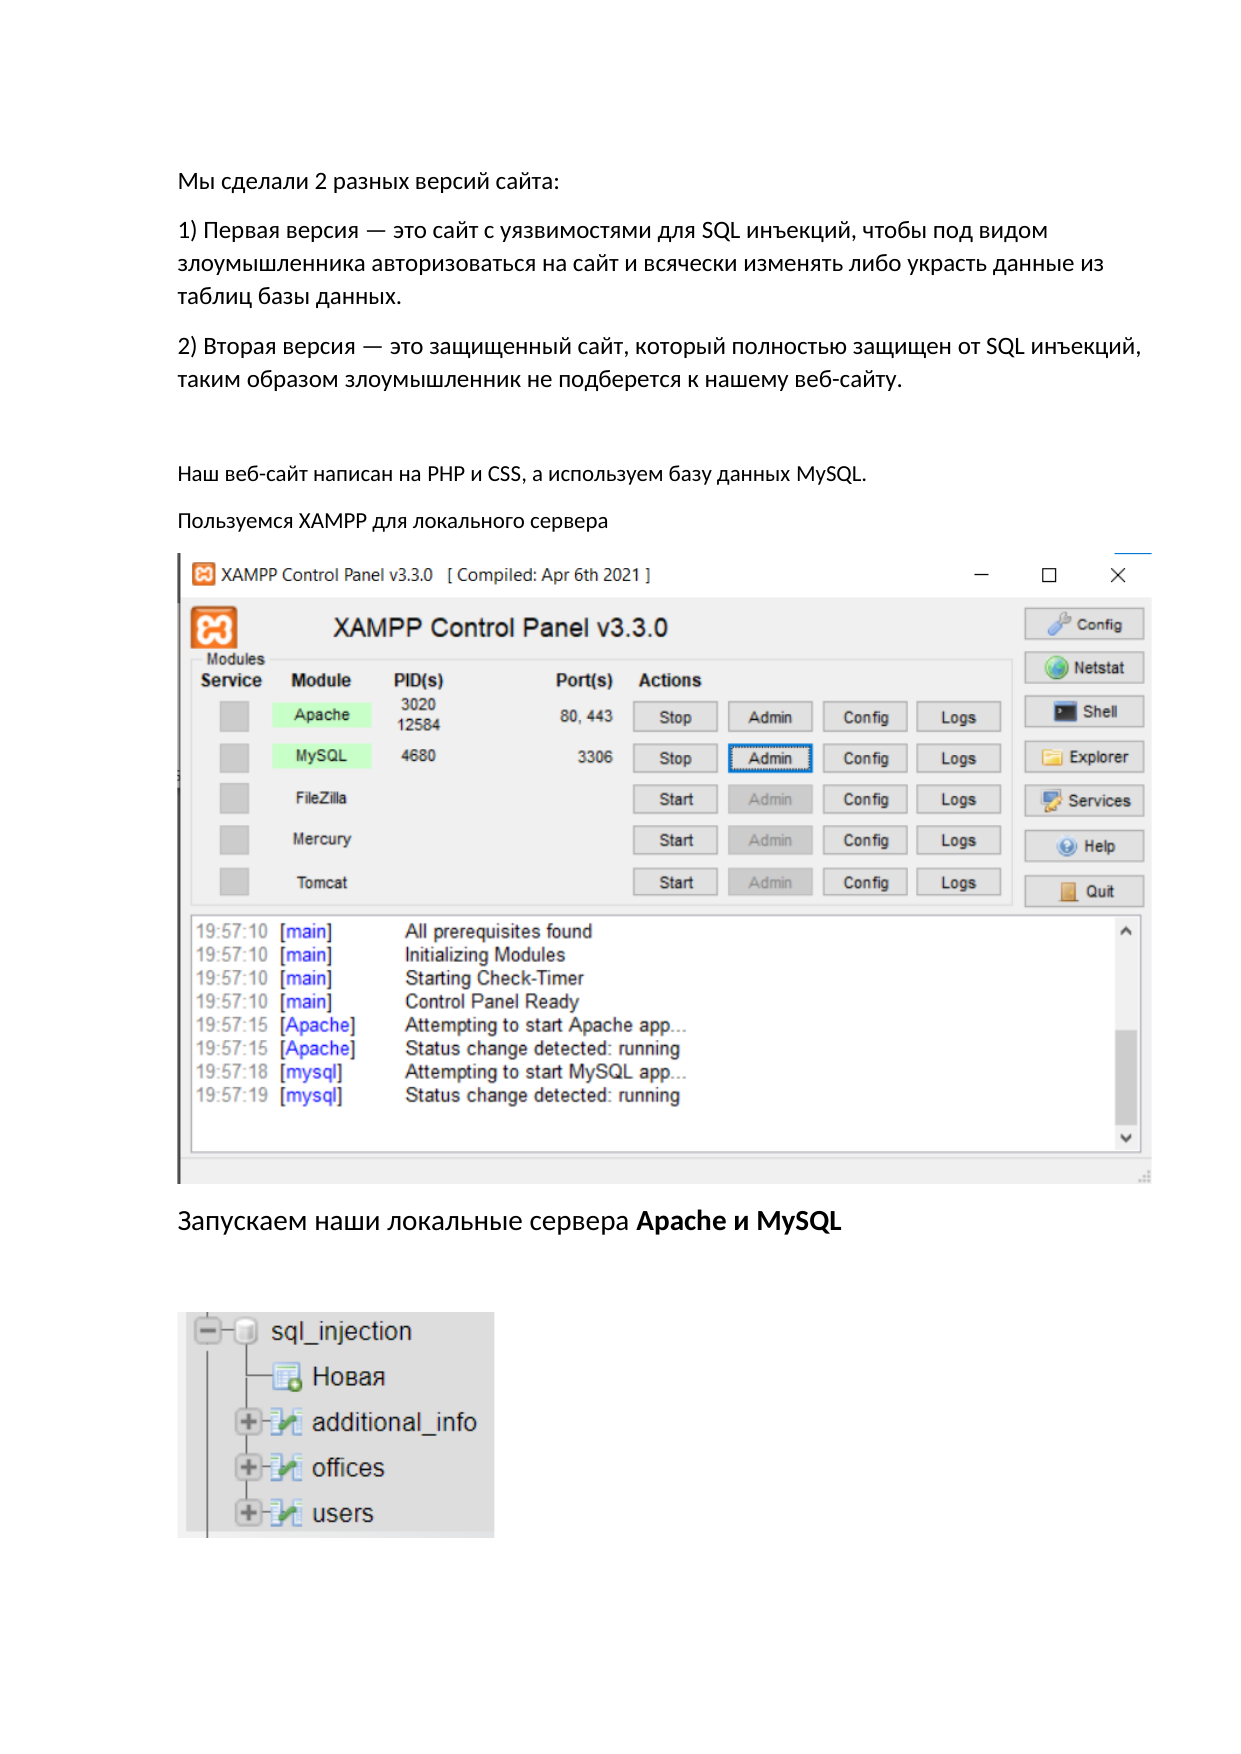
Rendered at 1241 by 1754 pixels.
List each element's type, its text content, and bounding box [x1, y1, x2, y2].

picture [177, 1312, 495, 1538]
text 1) Первая версия — это сайт с уязвимостями для SQL инъекций, чтобы под видом злоумышленника авторизоваться на сайт и всячески изменять либо украсть данные из таблиц базы данных. [177, 214, 1152, 311]
text Пользуемся XAMPP для локального сервера [177, 506, 1152, 534]
text Наш веб-сайт написан на PHP и CSS, а используем базу данных MySQL. [177, 459, 1152, 487]
text 2) Вторая версия — это защищенный сайт, который полностью защищен от SQL инъекций, таким образом злоумышленник не подберется к нашему веб-сайту. [177, 330, 1152, 393]
picture [177, 553, 1152, 1184]
text Запускаем наши локальные сервера Apache и MySQL [177, 1202, 1152, 1238]
text Мы сделали 2 разных версий сайта: [177, 165, 1152, 196]
